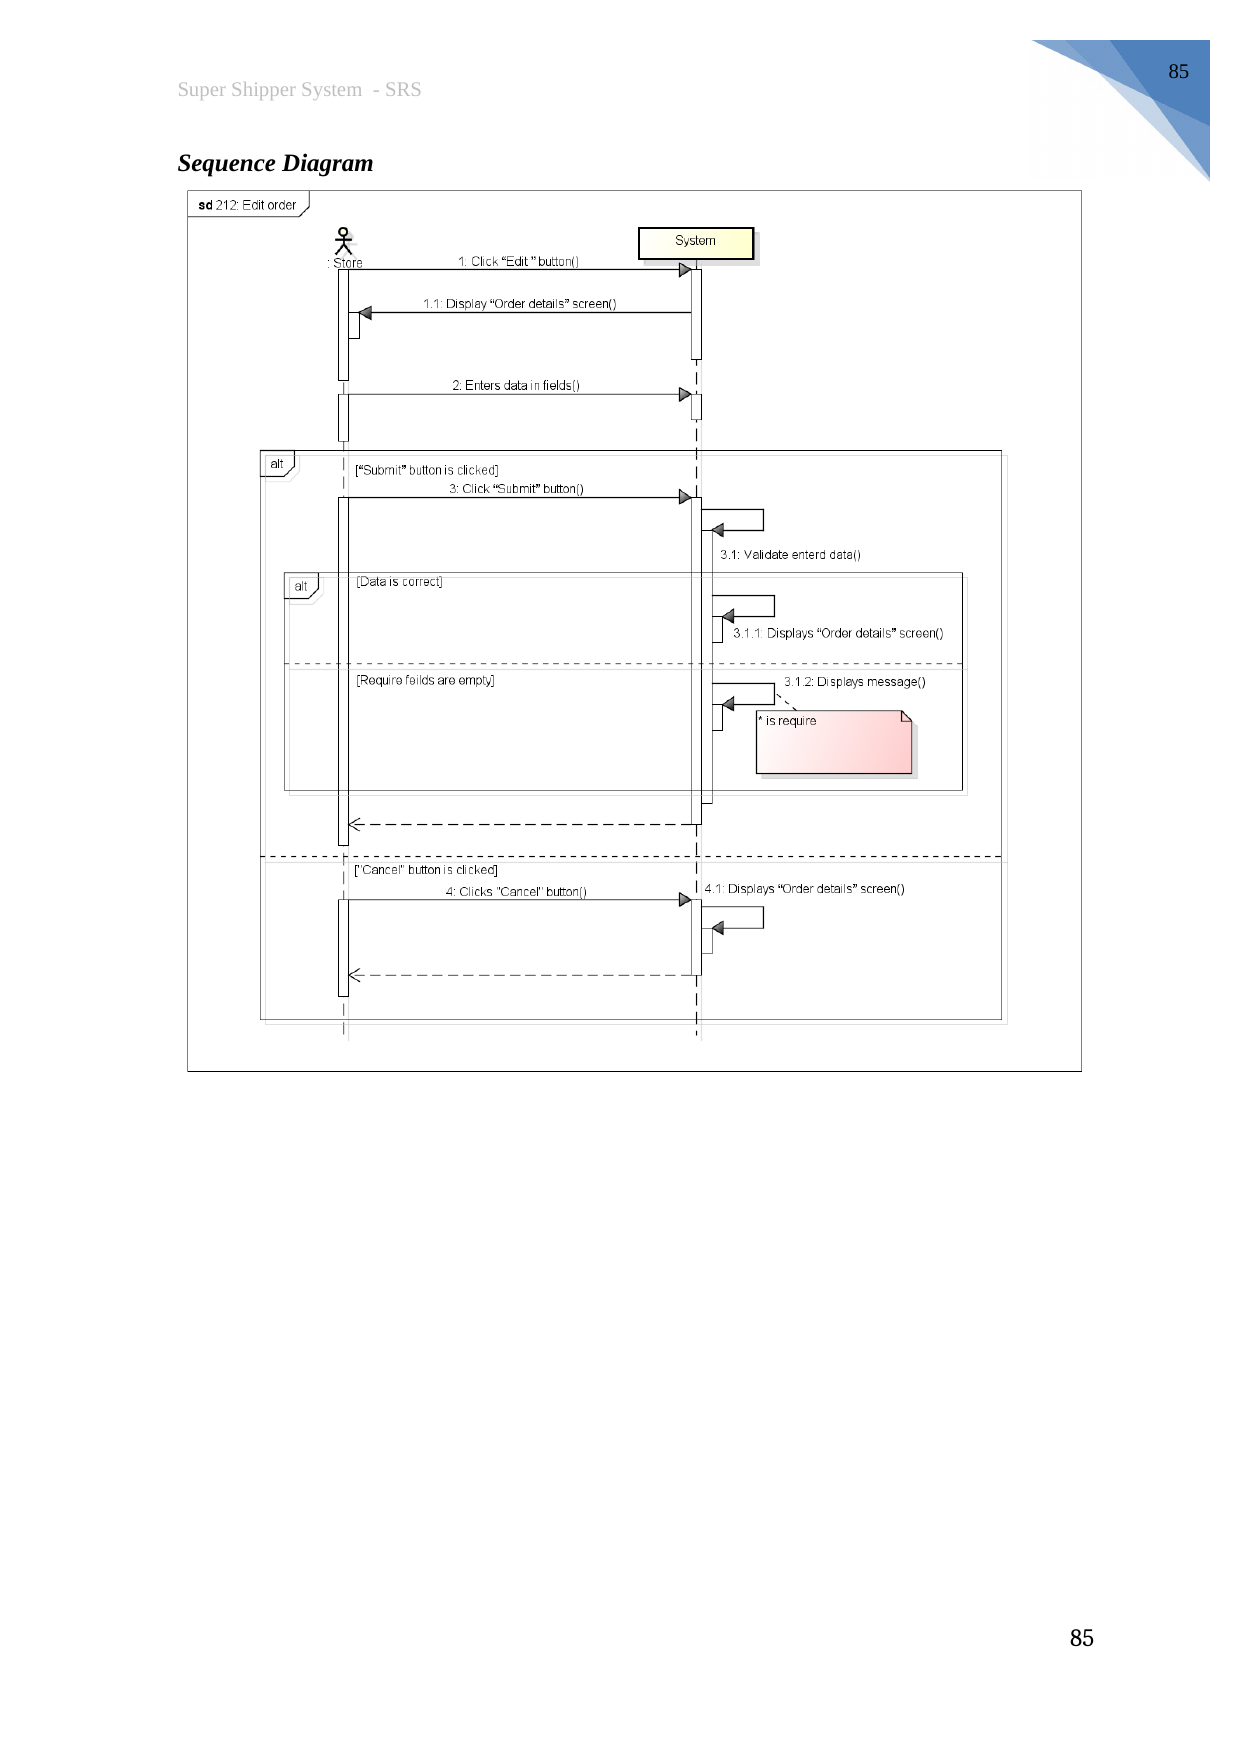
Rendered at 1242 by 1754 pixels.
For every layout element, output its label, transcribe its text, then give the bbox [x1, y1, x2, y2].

text Sequence Diagram [177, 148, 1094, 176]
picture [177, 40, 1210, 1081]
